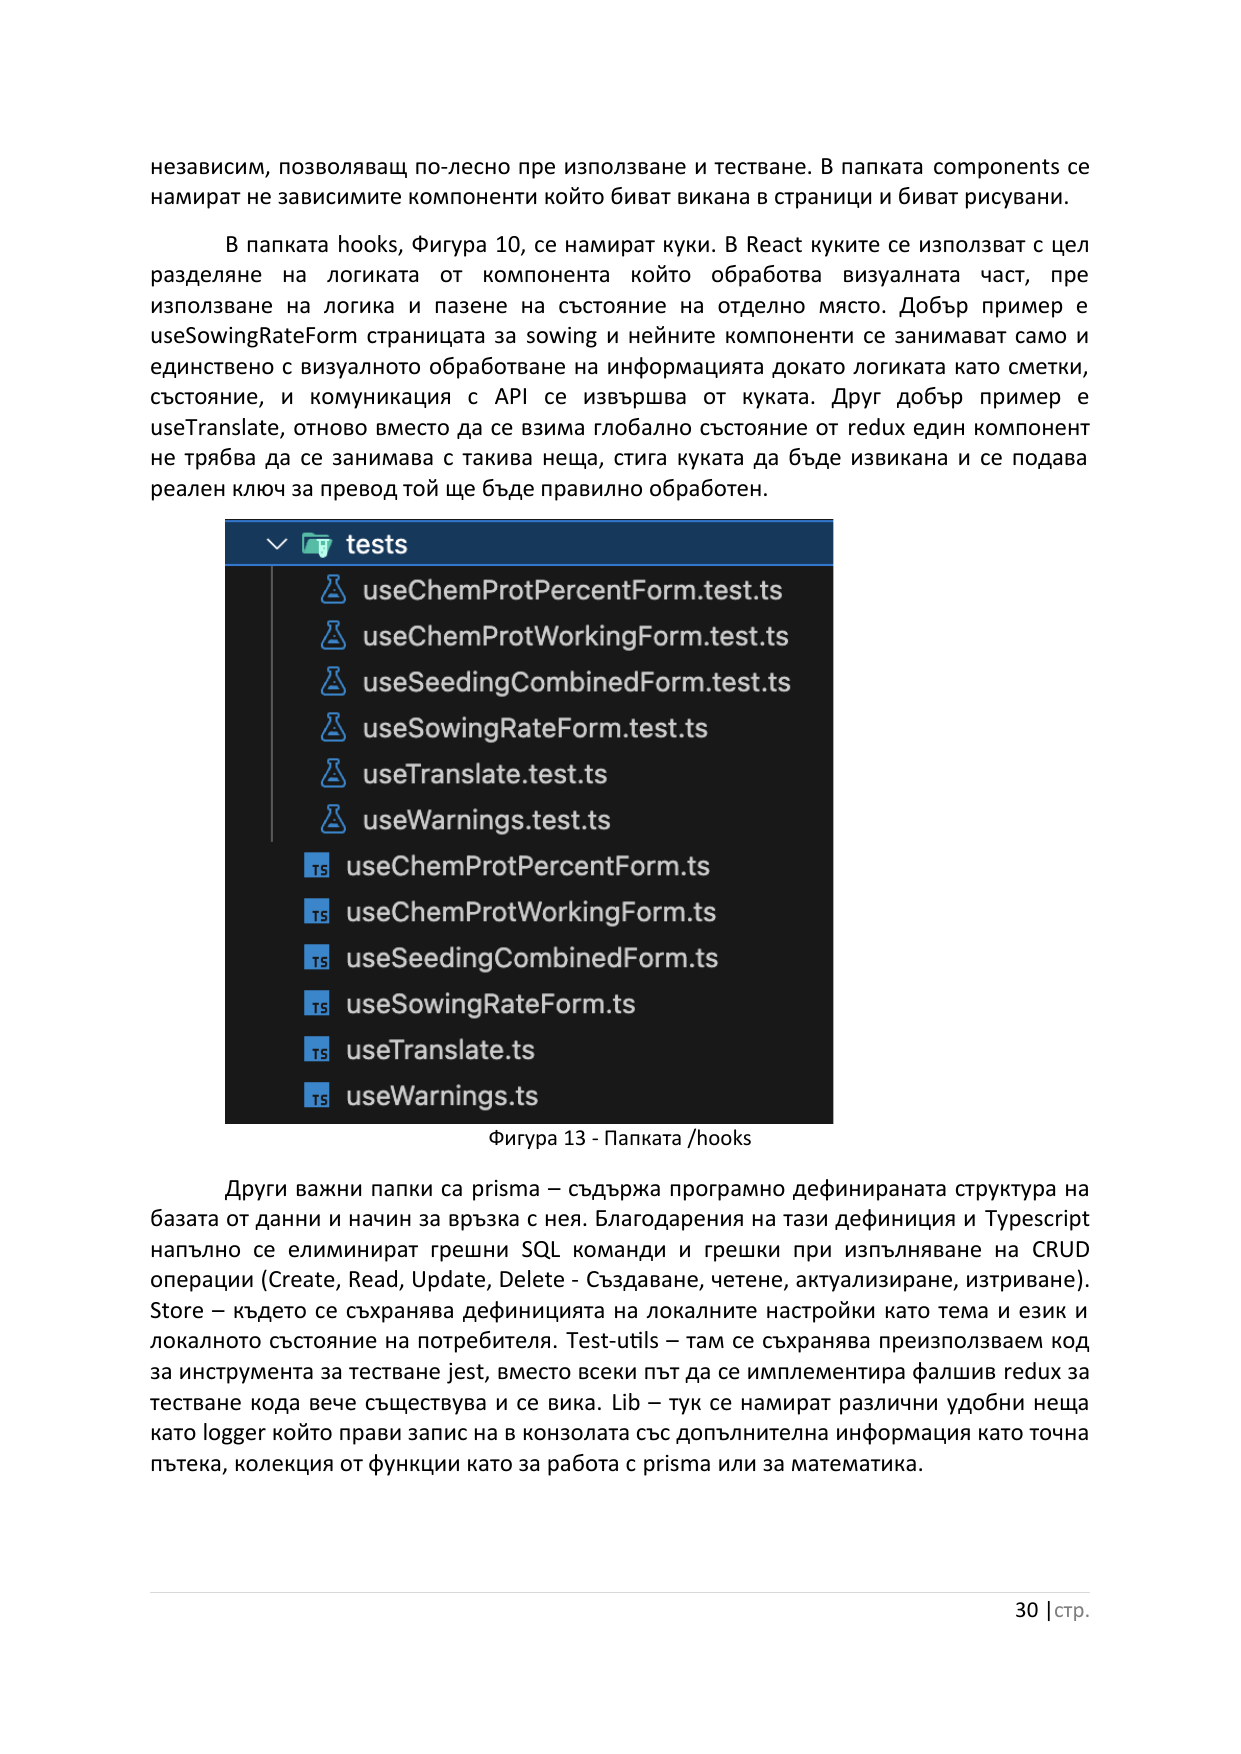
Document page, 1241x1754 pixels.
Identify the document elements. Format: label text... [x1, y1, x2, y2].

text В папката hooks, Фигура 10, се намират куки. В React куките се използват с цел разделяне на логиката от компонента който обработва визуалната част, пре използване на логика и пазене на състояние на отделно място. Добър пример е useSowingRateForm страницата за sowing и нейните компоненти се занимават само и единствено с визуалното обработване на информацията докато логиката като сметки, състояние, и комуникация с API се извършва от куката. Друг добър пример е useTranslate, отново вместо да се взима глобално състояние от redux един компонент не трябва да се занимава с такива неща, стига куката да бъде извикана и се подава реален ключ за превод той ще бъде правилно обработен. [150, 228, 1090, 502]
picture [225, 519, 834, 1124]
text Други важни папки са prisma – съдържа програмно дефинираната структура на базата от данни и начин за връзка с нея. Благодарения на тази дефиниция и Typescript напълно се елиминират грешни SQL команди и грешки при изпълняване на CRUD операции (Create, Read, Update, Delete - Създаване, четене, актуализиране, изтриване). Store – където се съхранява дефиницията на локалните настройки като тема и език и локалното състояние на потребителя. Test-utils – там се съхранява преизползваем код за инструмента за тестване jest, вместо всеки път да се имплементира фалшив redux за тестване кода вече съществува и се вика. Lib – тук се намират различни удобни неща като logger който прави запис на в конзолата със допълнителна информация като точна пътека, колекция от функции като за работа с prisma или за математика. [150, 1172, 1090, 1477]
text Фигура 13 - Папката /hooks [150, 1123, 1090, 1151]
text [150, 150, 1090, 211]
